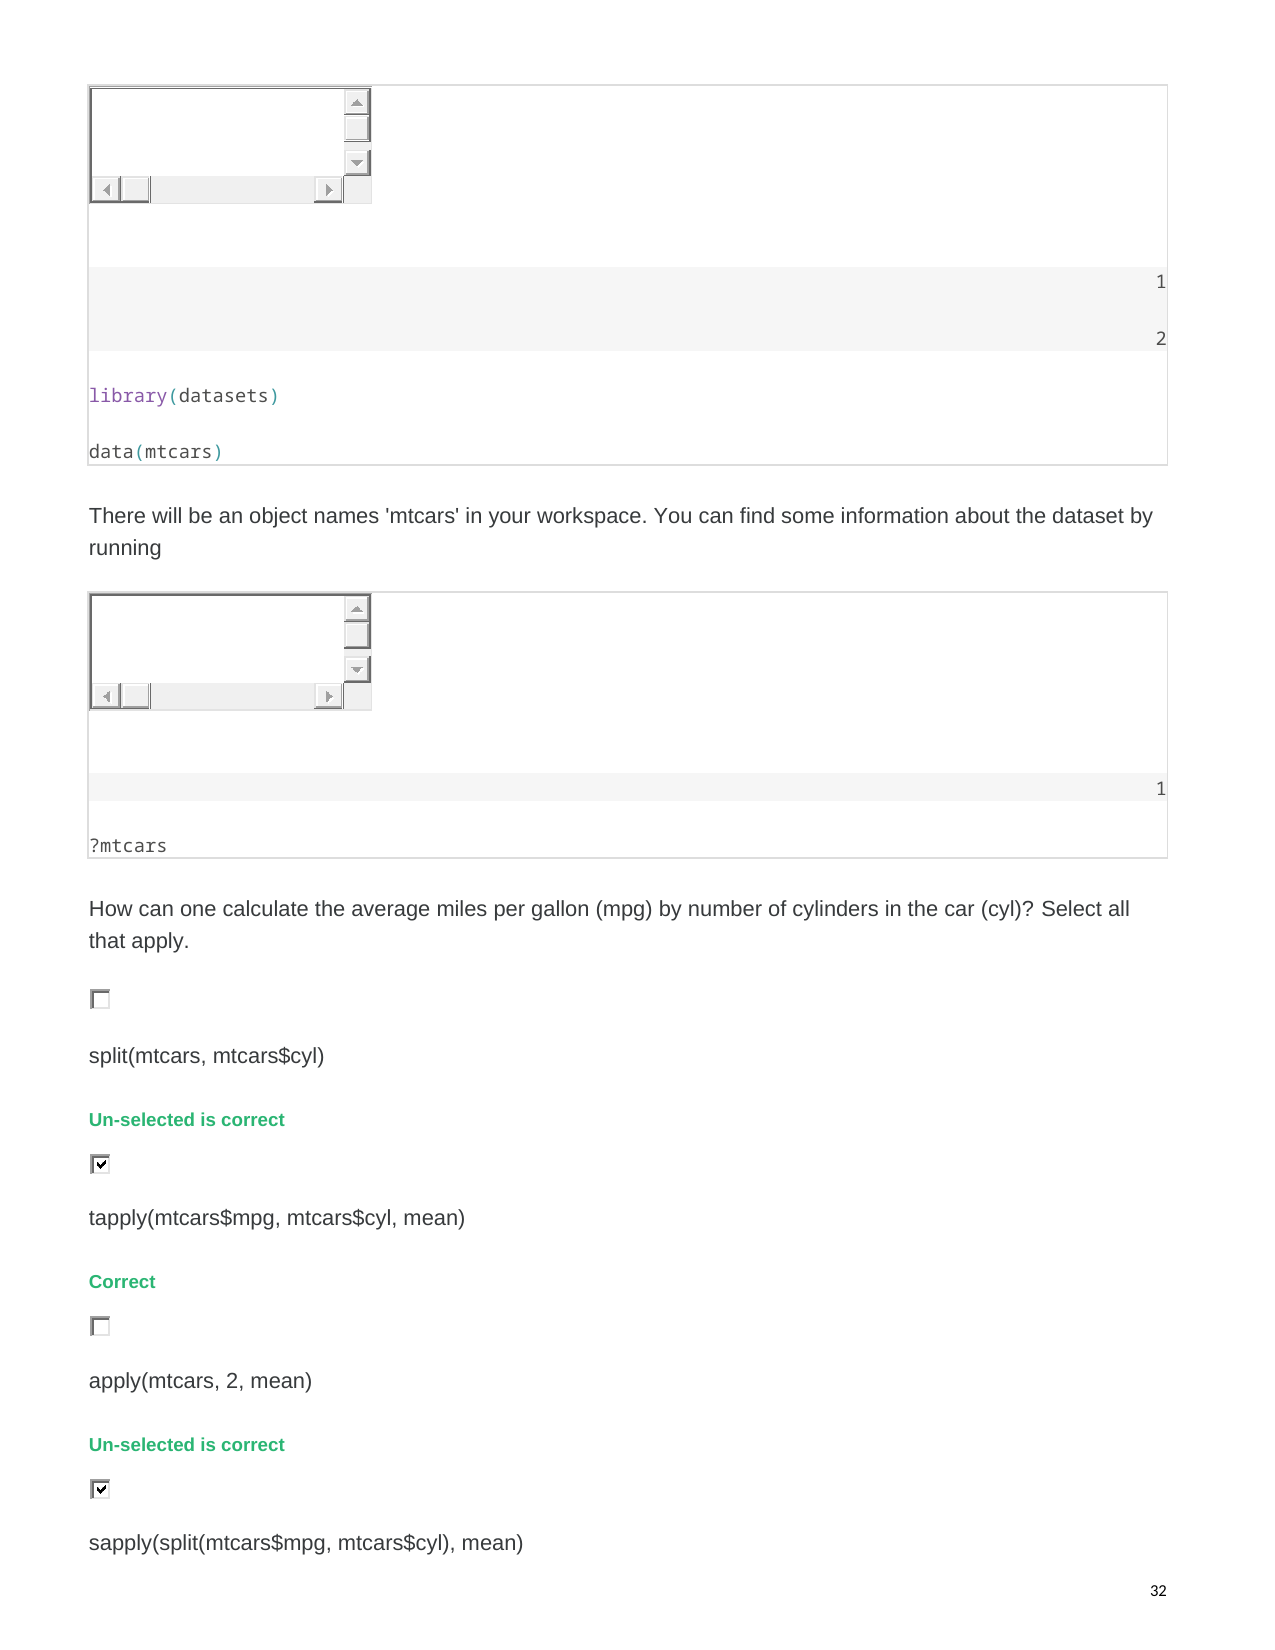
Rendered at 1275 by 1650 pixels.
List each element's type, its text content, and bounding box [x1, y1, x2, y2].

text 2 [89, 324, 1167, 351]
text How can one calculate the average miles per gallon (mpg) by number of cylinders in the car (cyl)? Select all that apply. [89, 890, 1167, 953]
text split(mtcars, mtcars$cyl) [89, 1037, 1167, 1068]
text 1 [89, 773, 1167, 801]
text library(datasets) [89, 381, 1167, 408]
text There will be an object names 'mtcars' in your workspace. You can find some information about the dataset by running [89, 497, 1167, 560]
text tapply(mtcars$mpg, mtcars$cyl, mean) [89, 1199, 1167, 1230]
text Correct [89, 1259, 1167, 1292]
text Un-selected is correct [89, 1422, 1167, 1455]
text apply(mtcars, 2, mean) [89, 1362, 1167, 1393]
text 1 [89, 267, 1167, 294]
text data(mtcars) [89, 437, 1167, 464]
text sapply(split(mtcars$mpg, mtcars$cyl), mean) [89, 1524, 1167, 1555]
text ?mtcars [89, 830, 1167, 857]
text Un-selected is correct [89, 1097, 1167, 1130]
